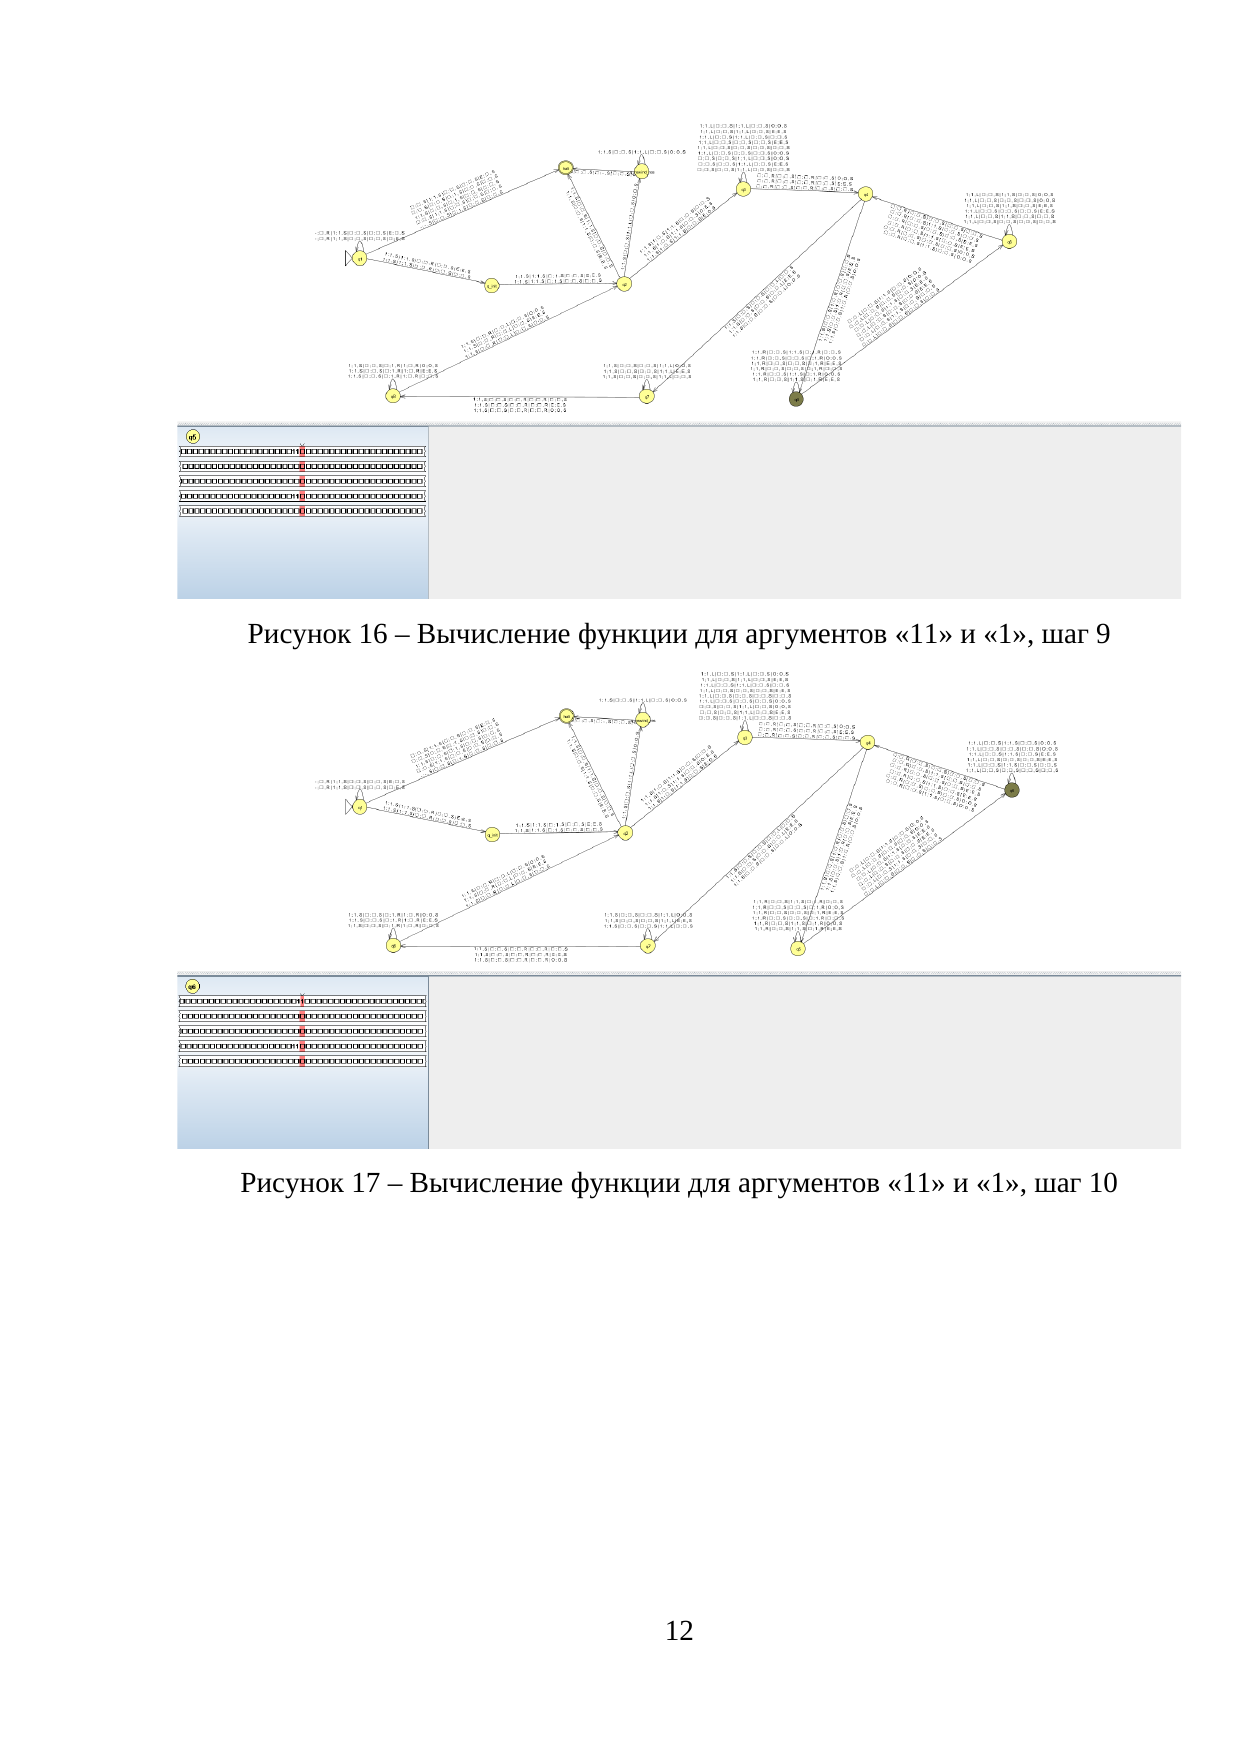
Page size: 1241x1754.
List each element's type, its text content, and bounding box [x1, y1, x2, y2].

picture [177, 666, 1182, 1149]
text Рисунок 17 – Вычисление функции для аргументов «11» и «1», шаг 10 [177, 1165, 1181, 1199]
text Рисунок 16 – Вычисление функции для аргументов «11» и «1», шаг 9 [177, 616, 1181, 649]
picture [177, 118, 1182, 599]
